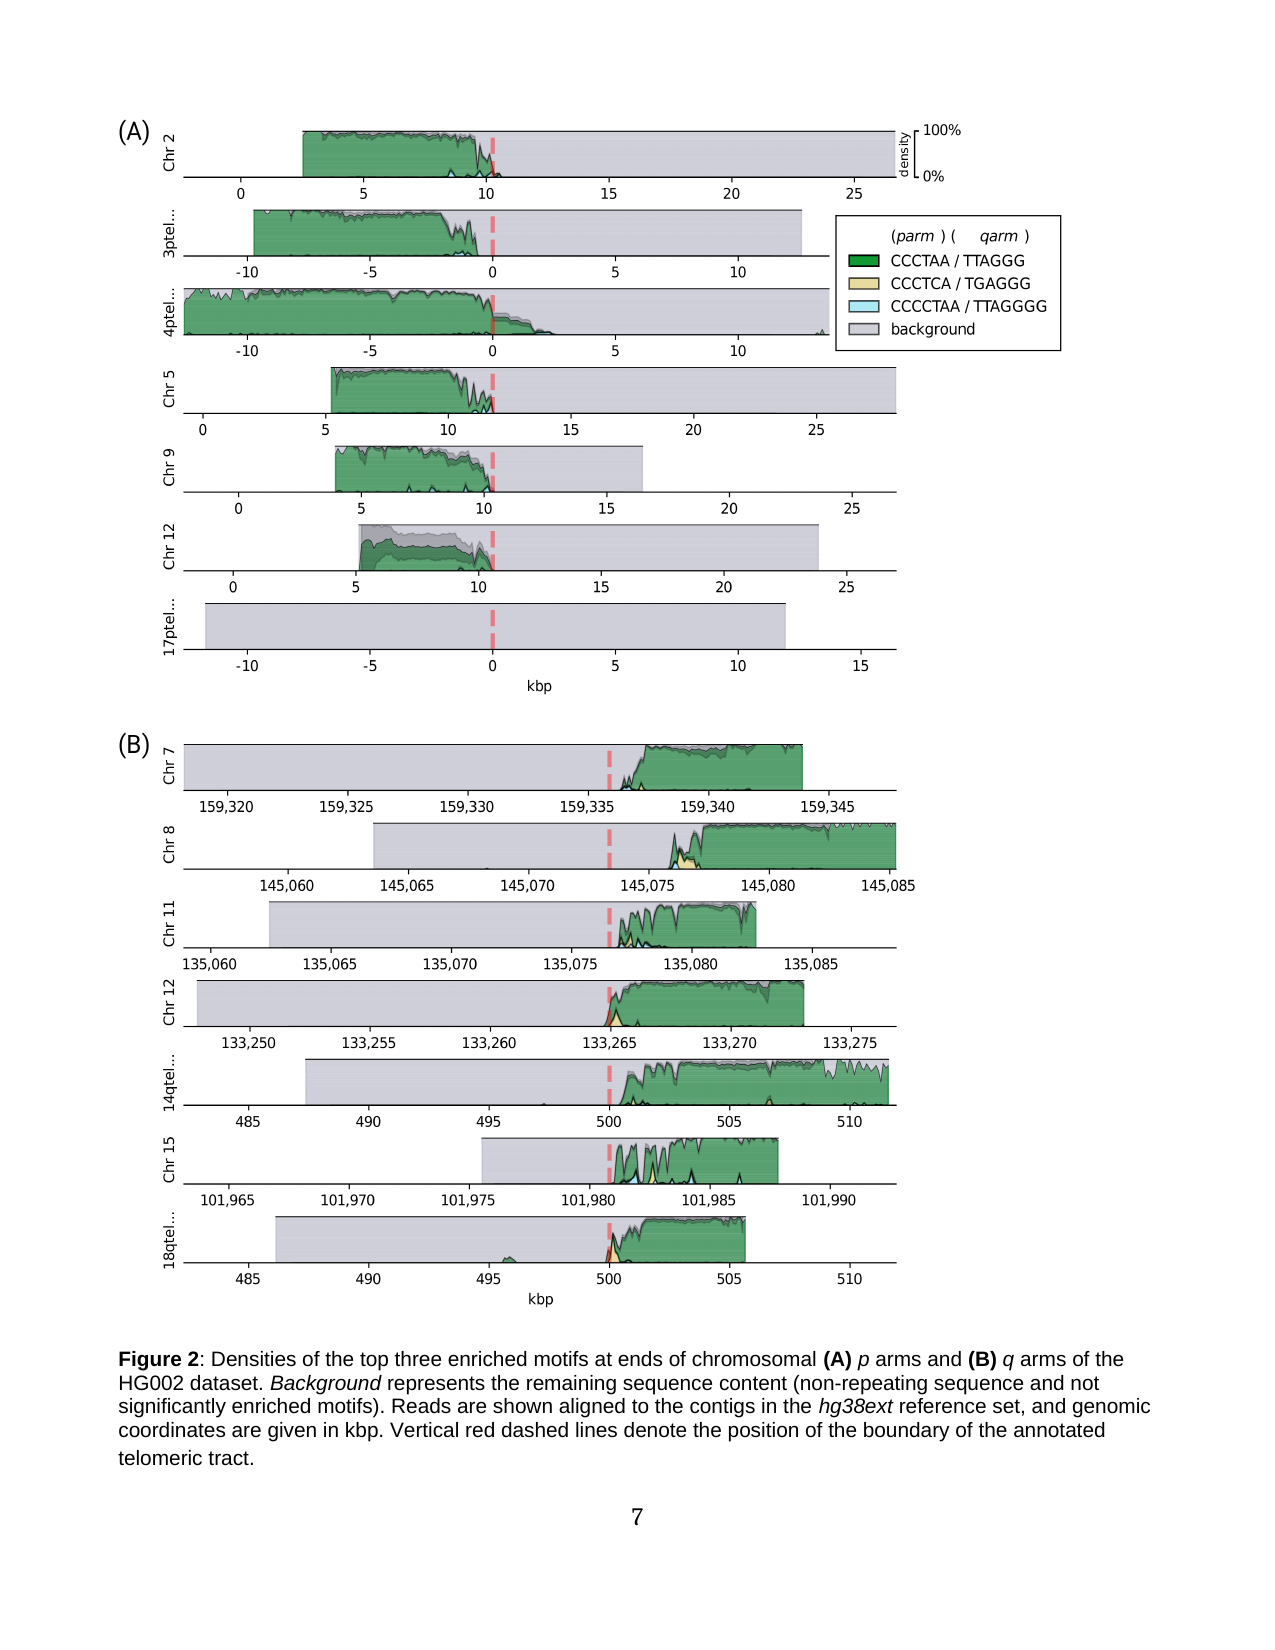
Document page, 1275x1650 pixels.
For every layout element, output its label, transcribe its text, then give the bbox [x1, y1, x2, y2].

text Figure 2: Densities of the top three enriched motifs at ends of chromosomal (A) p arms and (B) q arms of the HG002 dataset. Background represents the remaining sequence content (non-repeating sequence and not significantly enriched motifs). Reads are shown aligned to the contigs in the hg38ext reference set, and genomic coordinates are given in kbp. Vertical red dashed lines denote the position of the boundary of the annotated telomeric tract. [118, 1346, 1156, 1471]
picture [118, 118, 1063, 1317]
